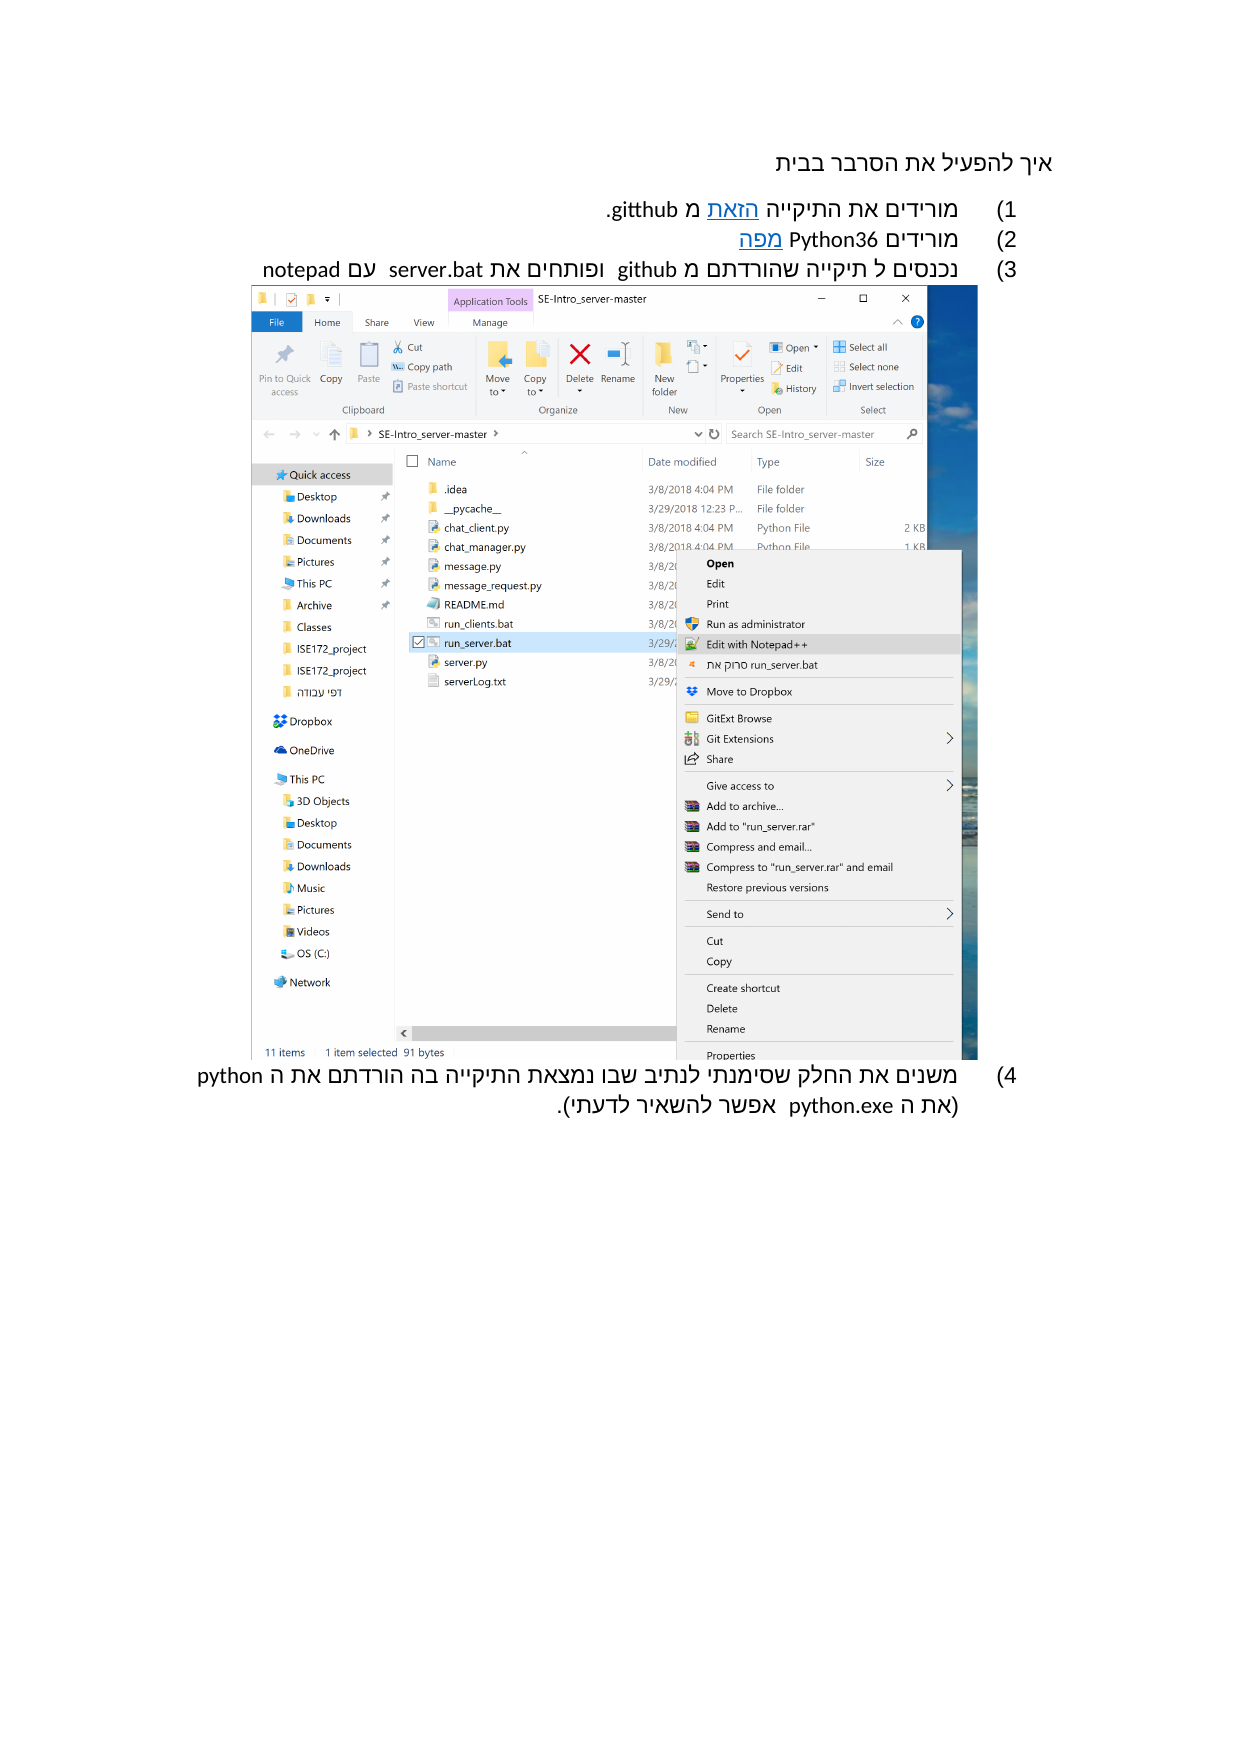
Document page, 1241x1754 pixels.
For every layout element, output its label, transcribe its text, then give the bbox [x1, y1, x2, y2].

picture [251, 285, 978, 1060]
text איך להפעיל את הסרבר בבית [187, 150, 1053, 176]
list משנים את החלק שסימנתי לנתיב שבו נמצאת התיקייה בה הורדתם את ה python (את ה python.exe אפשר להשאיר לדעתי). [187, 1061, 996, 1119]
list מורידים את התיקייה הזאת מ gitthub. [187, 195, 996, 223]
list מורידים Python36 מפה [187, 225, 996, 253]
list נכנסים ל תיקייה שהורדתם מ github ופותחים את server.bat עם notepad [187, 256, 996, 283]
